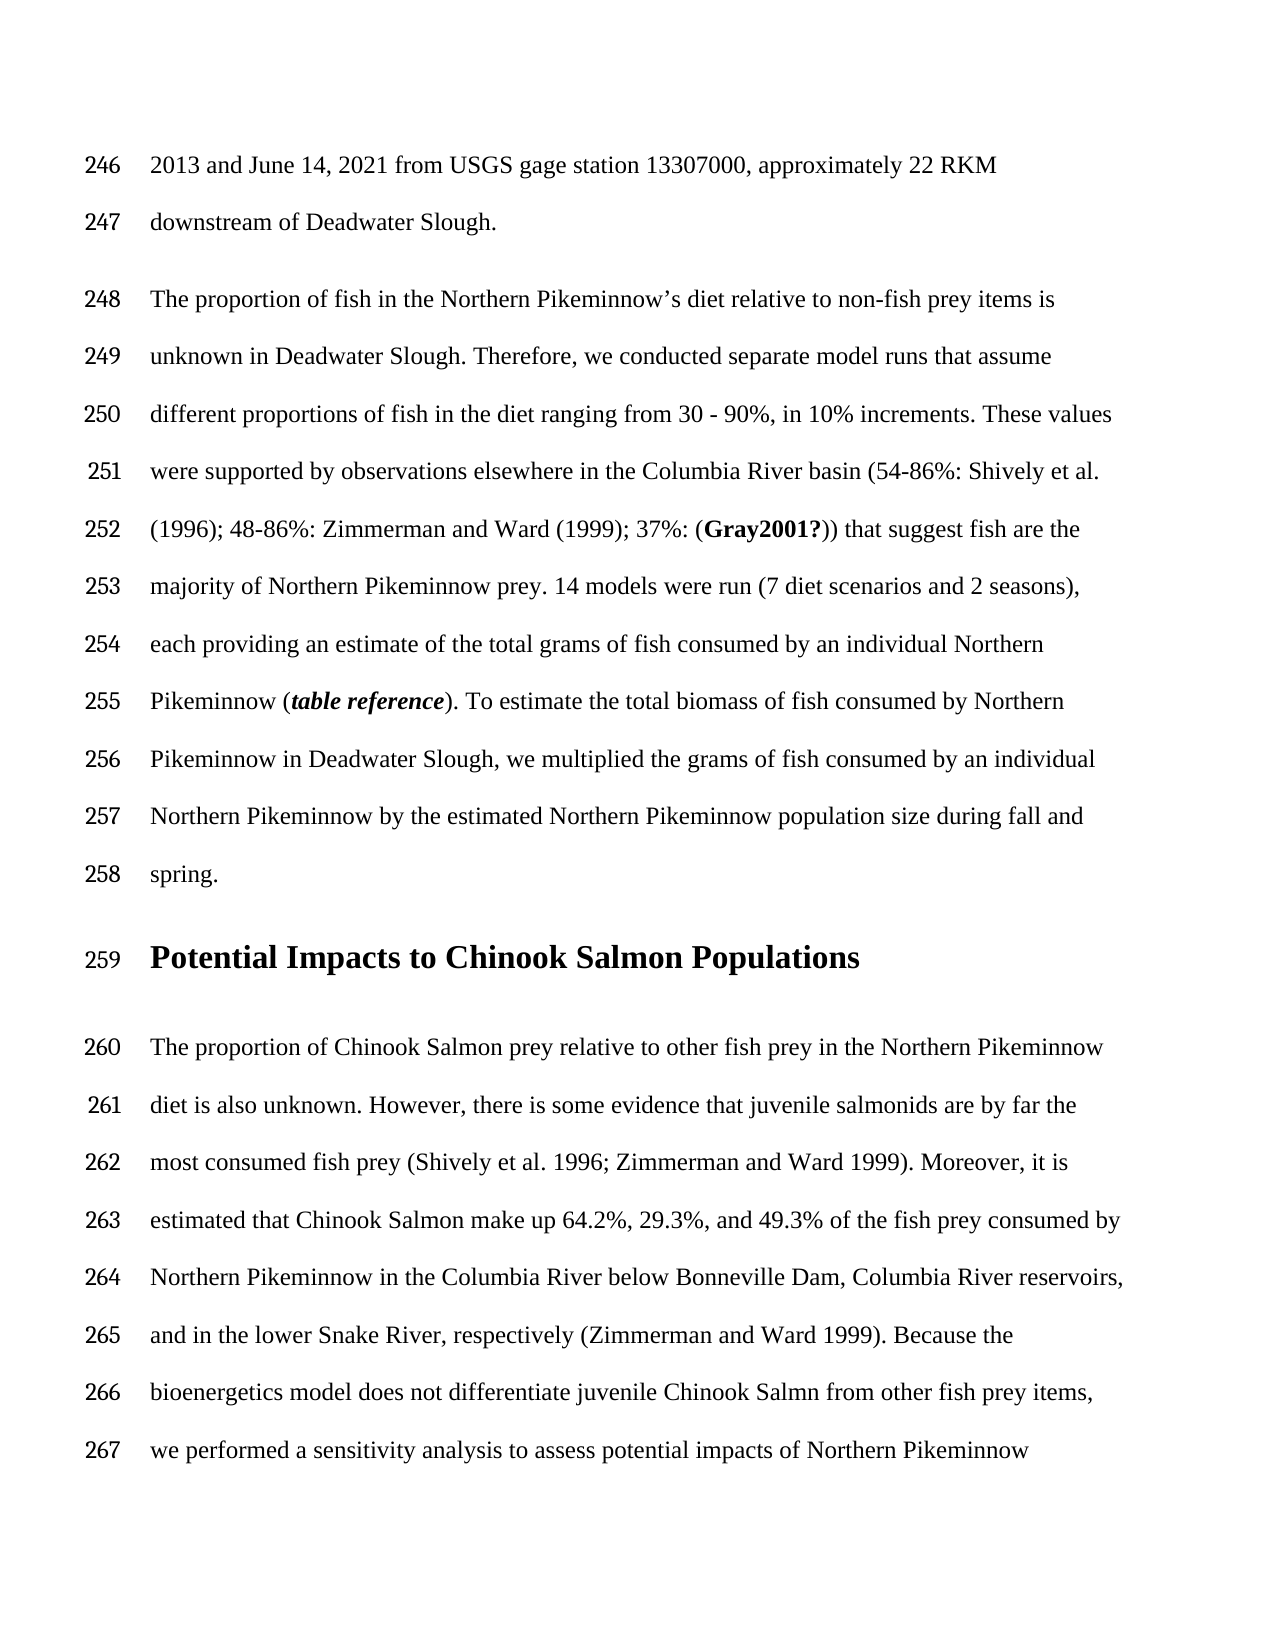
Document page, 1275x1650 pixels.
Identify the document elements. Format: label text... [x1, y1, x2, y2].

subtitle Potential Impacts to Chinook Salmon Populations [150, 937, 1125, 975]
text The proportion of fish in the Northern Pikeminnow’s diet relative to non-fish prey items is unknown in Deadwater Slough. Therefore, we conducted separate model runs that assume different proportions of fish in the diet ranging from 30 - 90%, in 10% increments. These values were supported by observations elsewhere in the Columbia River basin (54-86%: Shively et al. (1996); 48-86%: Zimmerman and Ward (1999); 37%: (Gray2001?)) that suggest fish are the majority of Northern Pikeminnow prey. 14 models were run (7 diet scenarios and 2 seasons), each providing an estimate of the total grams of fish consumed by an individual Northern Pikeminnow (table reference). To estimate the total biomass of fish consumed by Northern Pikeminnow in Deadwater Slough, we multiplied the grams of fish consumed by an individual Northern Pikeminnow by the estimated Northern Pikeminnow population size during fall and spring. [150, 284, 1125, 887]
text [150, 1032, 1125, 1464]
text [150, 150, 1125, 236]
